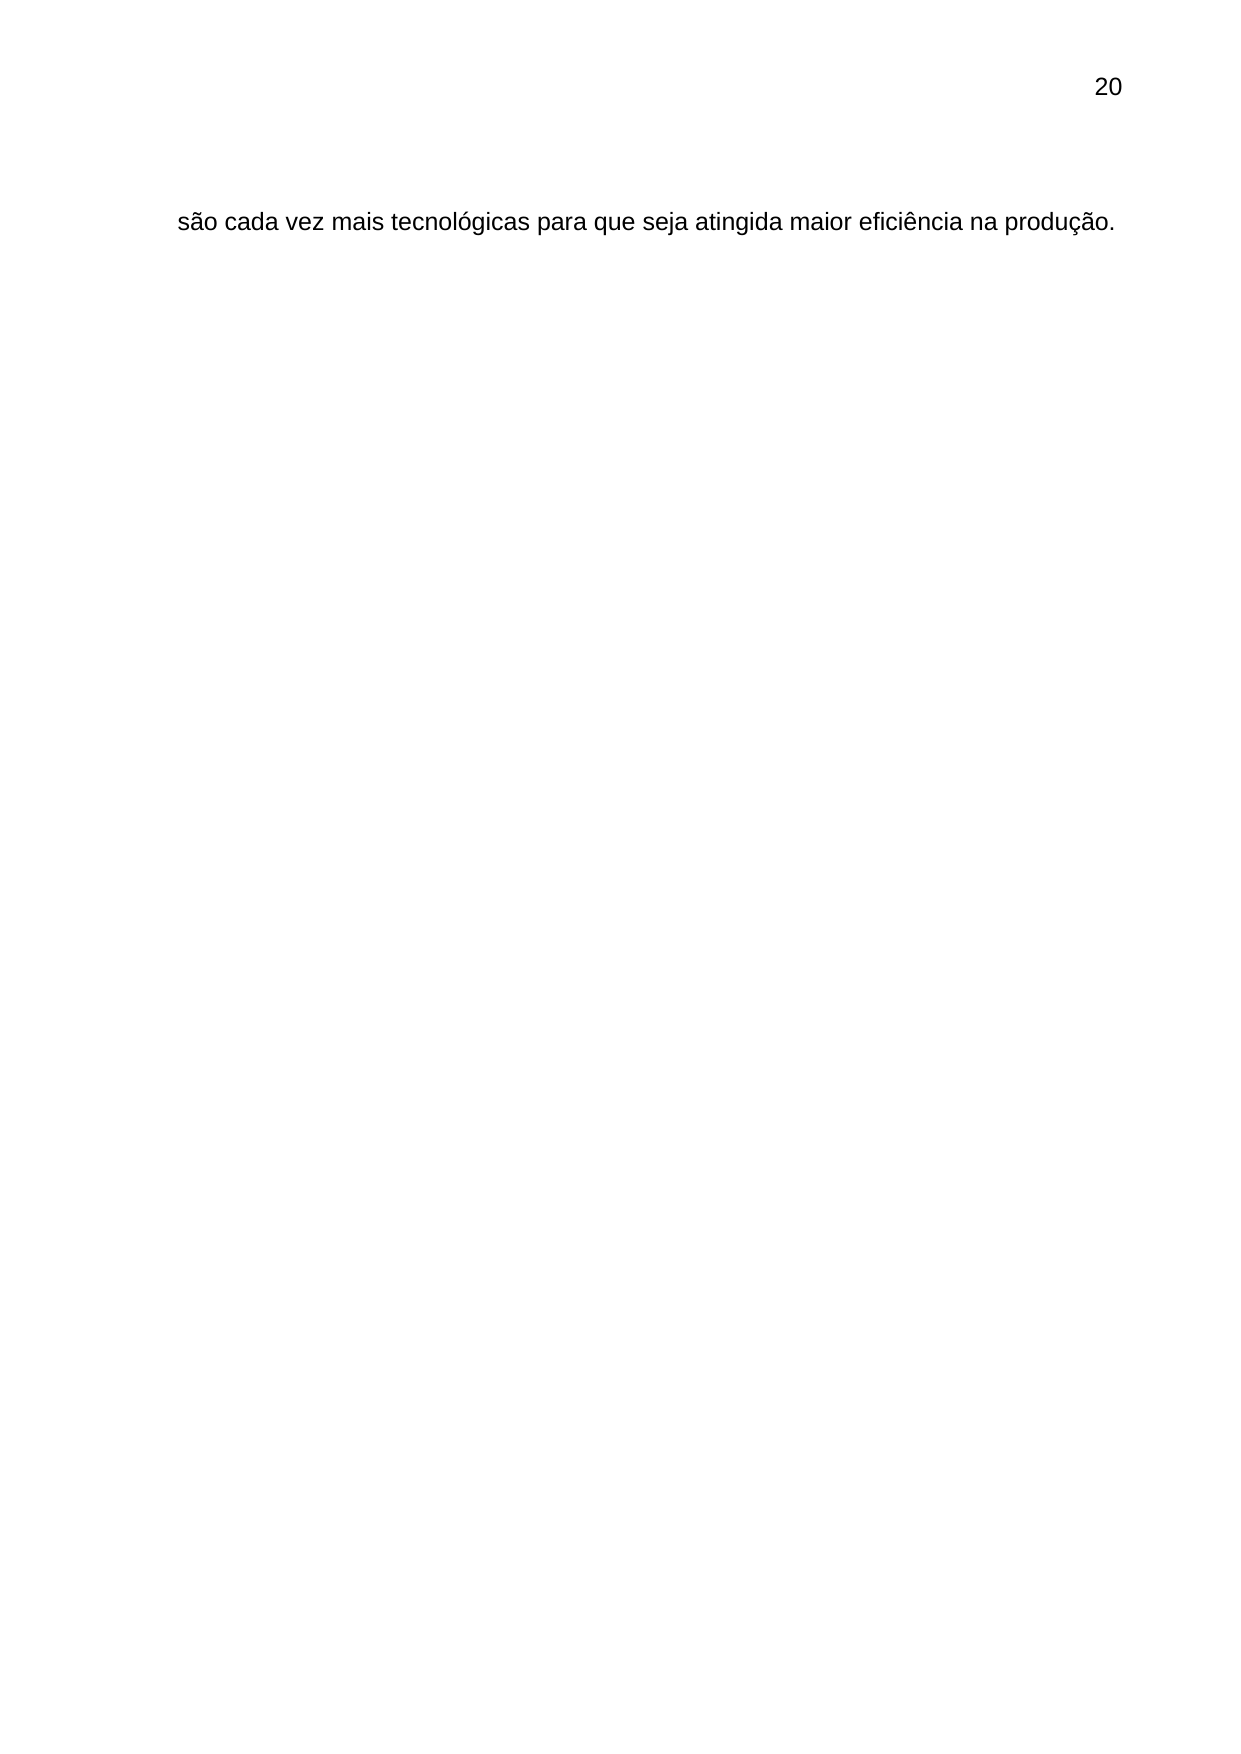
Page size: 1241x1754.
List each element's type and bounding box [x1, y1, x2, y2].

text [177, 207, 1122, 236]
